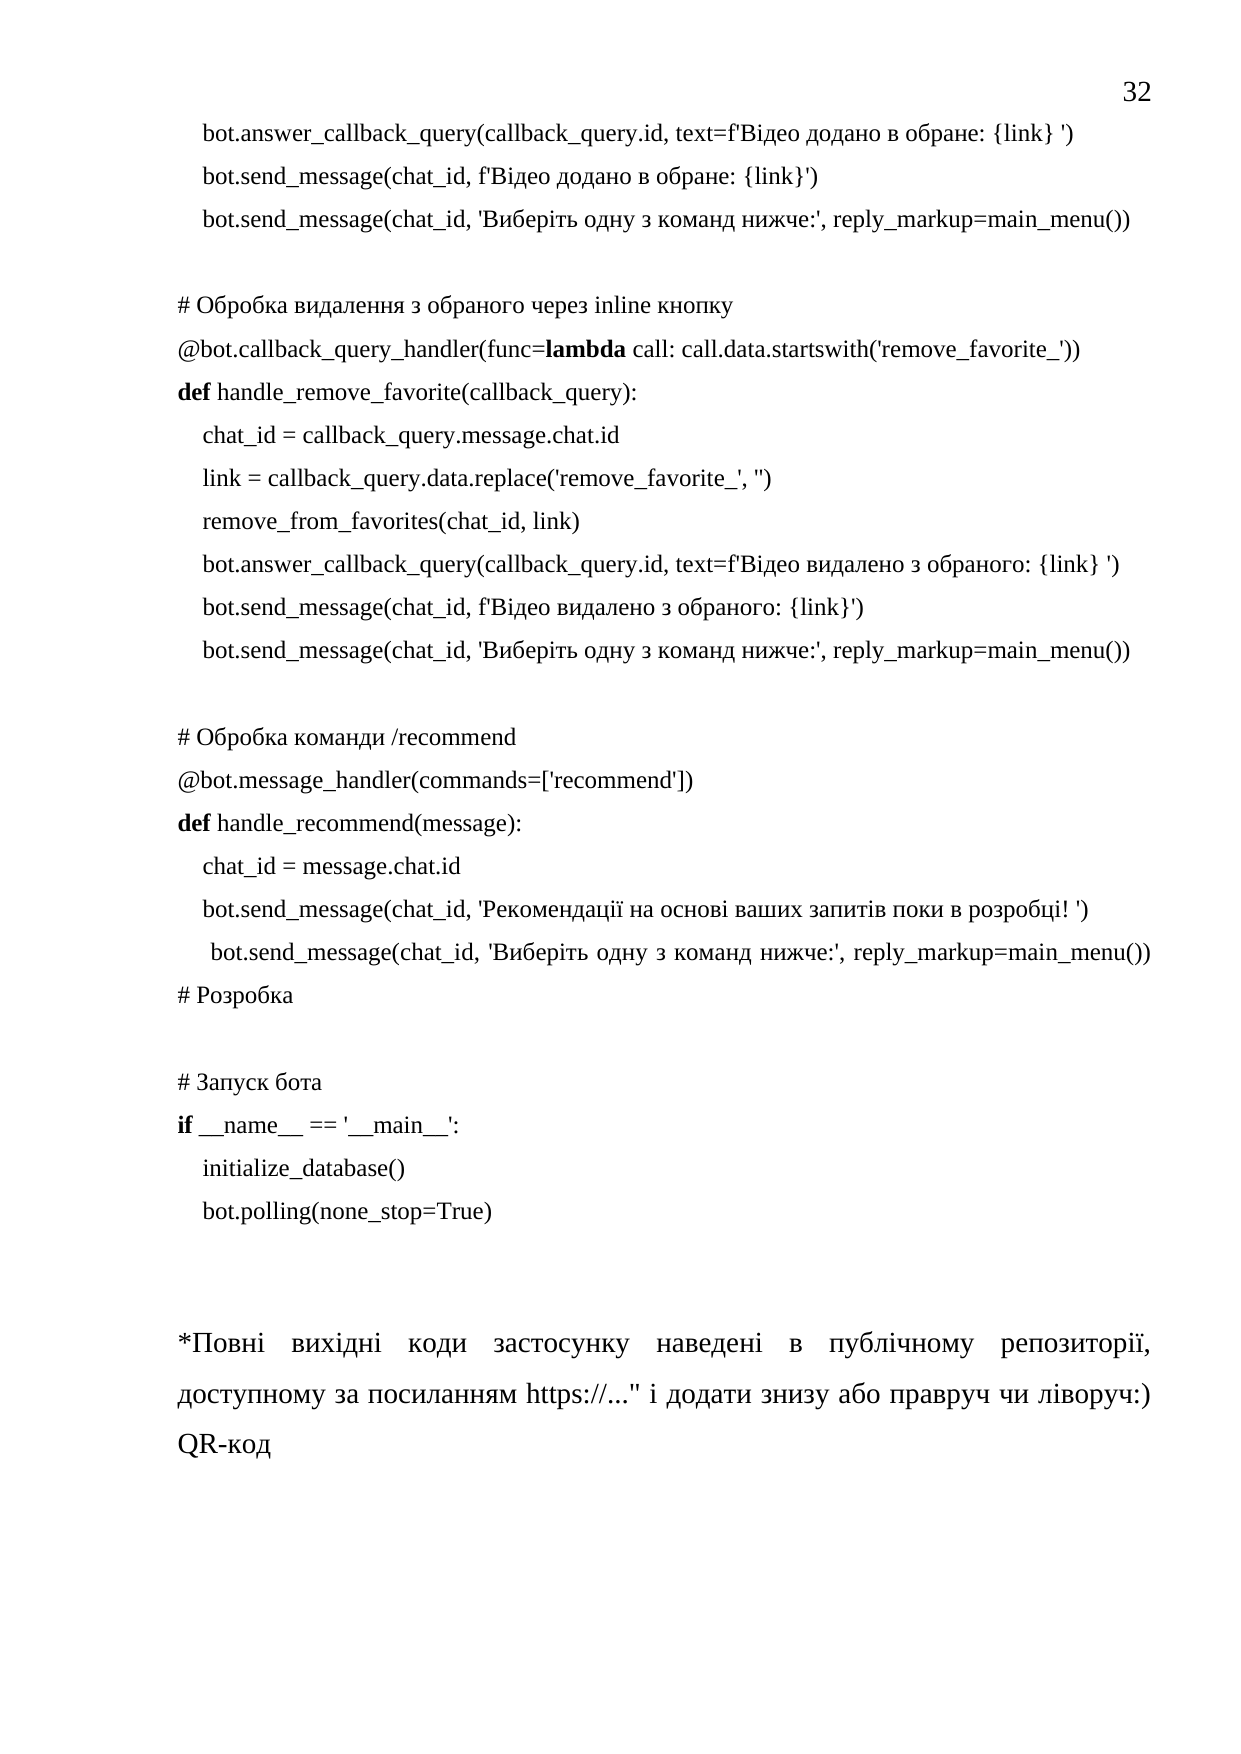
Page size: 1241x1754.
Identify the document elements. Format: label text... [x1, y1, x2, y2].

text # Обробка видалення з обраного через inline кнопку [177, 291, 1152, 319]
text link = callback_query.data.replace('remove_favorite_', '') [177, 463, 1152, 492]
text @bot.message_handler(commands=['recommend']) [177, 765, 1152, 794]
text *Повні вихідні коди застосунку наведені в публічному репозиторії, доступному за посиланням https://..." і додати знизу або правруч чи ліворуч:) QR-код [177, 1326, 1152, 1460]
text bot.answer_callback_query(callback_query.id, text=f'Відео додано в обране: {link} ') [177, 118, 1152, 147]
text def handle_remove_favorite(callback_query): [177, 377, 1152, 406]
text # Обробка команди /recommend [177, 722, 1152, 751]
text bot.send_message(chat_id, 'Виберіть одну з команд нижче:', reply_markup=main_menu()) [177, 204, 1152, 233]
text initialize_database() [177, 1153, 1152, 1182]
text bot.send_message(chat_id, 'Виберіть одну з команд нижче:', reply_markup=main_menu()) # Розробка [177, 937, 1152, 1009]
text @bot.callback_query_handler(func=lambda call: call.data.startswith('remove_favorite_')) [177, 334, 1152, 362]
text # Запуск бота [177, 1067, 1152, 1096]
text chat_id = callback_query.message.chat.id [177, 420, 1152, 449]
text chat_id = message.chat.id [177, 851, 1152, 880]
text remove_from_favorites(chat_id, link) [177, 506, 1152, 535]
text bot.polling(none_stop=True) [177, 1196, 1152, 1225]
text bot.send_message(chat_id, f'Відео додано в обране: {link}') [177, 161, 1152, 190]
text if __name__ == '__main__': [177, 1110, 1152, 1139]
text bot.send_message(chat_id, 'Виберіть одну з команд нижче:', reply_markup=main_menu()) [177, 636, 1152, 664]
text bot.answer_callback_query(callback_query.id, text=f'Відео видалено з обраного: {link} ') [177, 549, 1152, 578]
text bot.send_message(chat_id, 'Рекомендації на основі ваших запитів поки в розробці! ') [177, 894, 1152, 923]
text def handle_recommend(message): [177, 808, 1152, 837]
text bot.send_message(chat_id, f'Відео видалено з обраного: {link}') [177, 592, 1152, 621]
